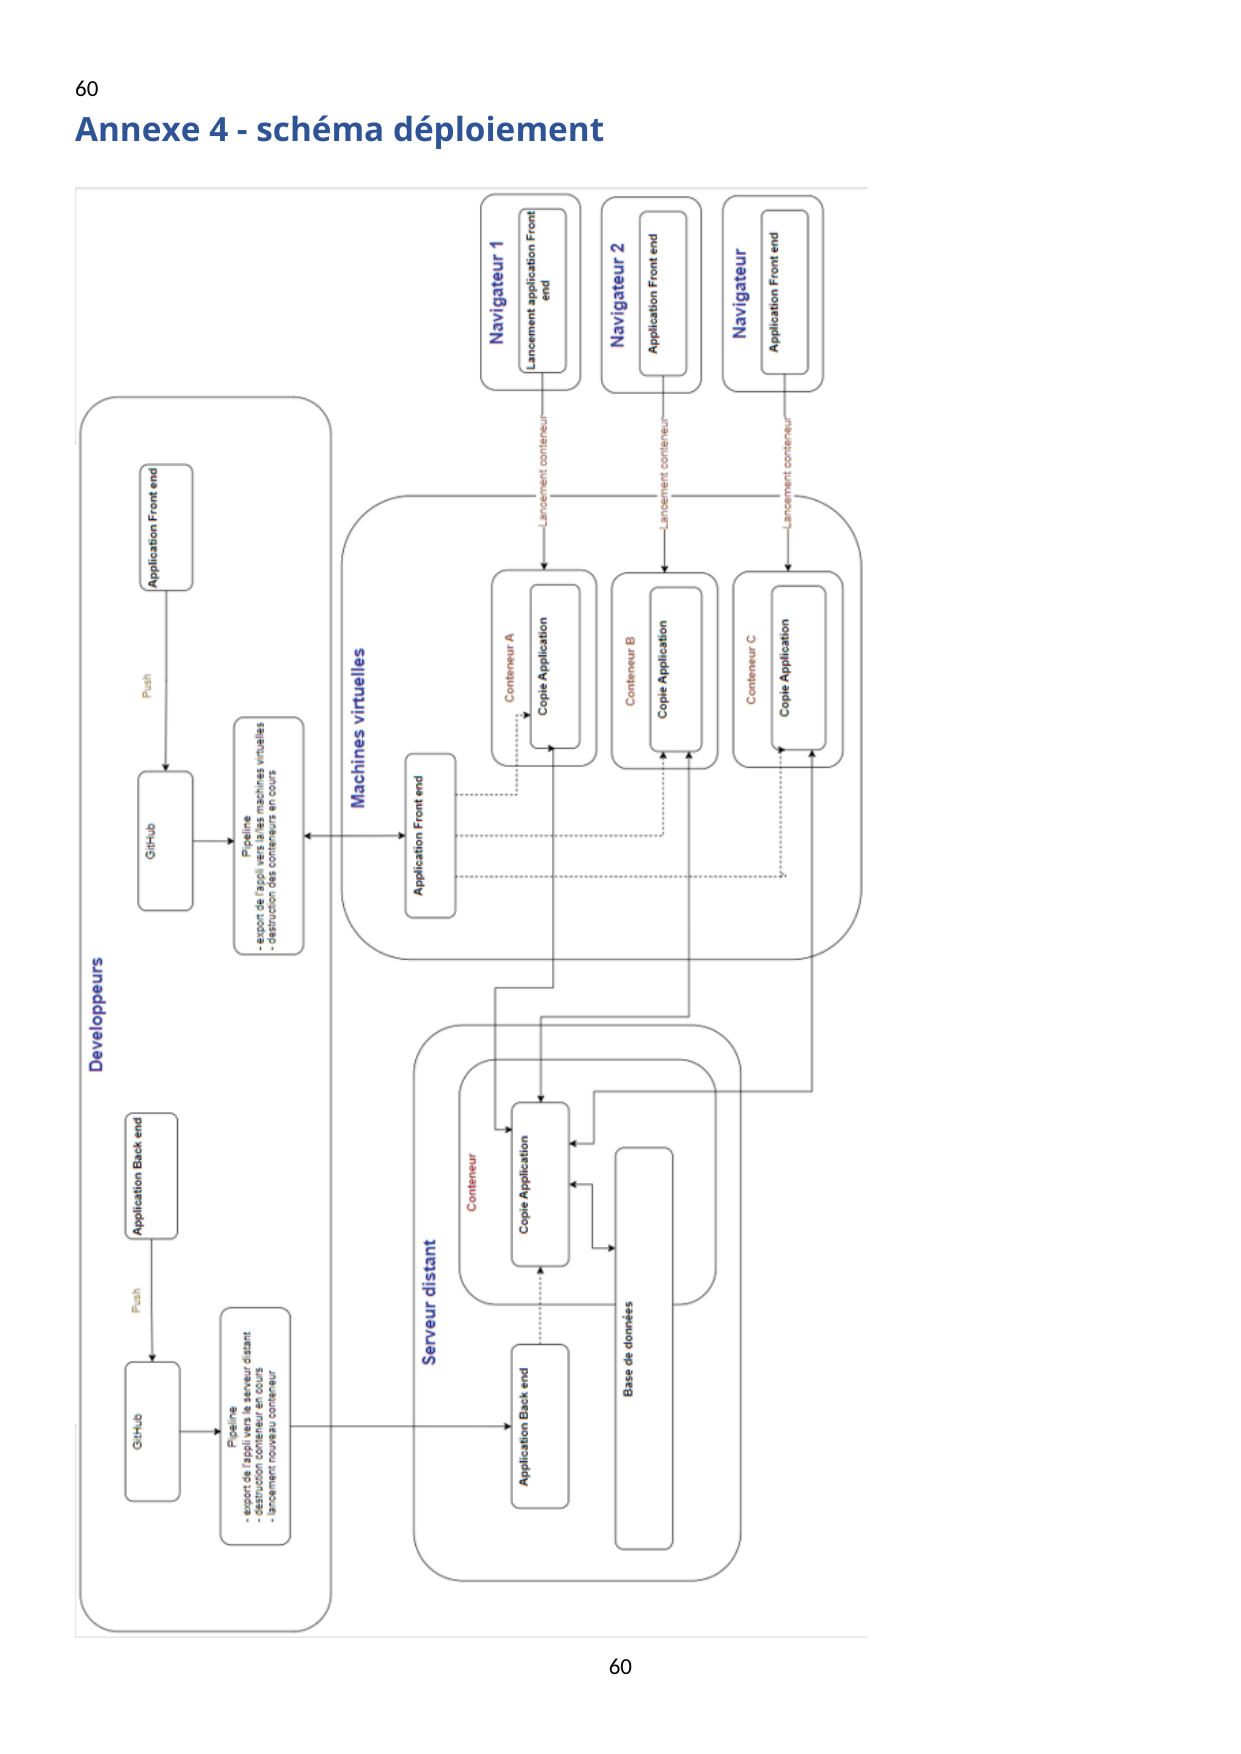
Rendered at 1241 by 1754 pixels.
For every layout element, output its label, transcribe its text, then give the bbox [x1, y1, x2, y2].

picture [75, 187, 868, 1638]
subtitle Annexe 4 - schéma déploiement [75, 106, 1165, 151]
